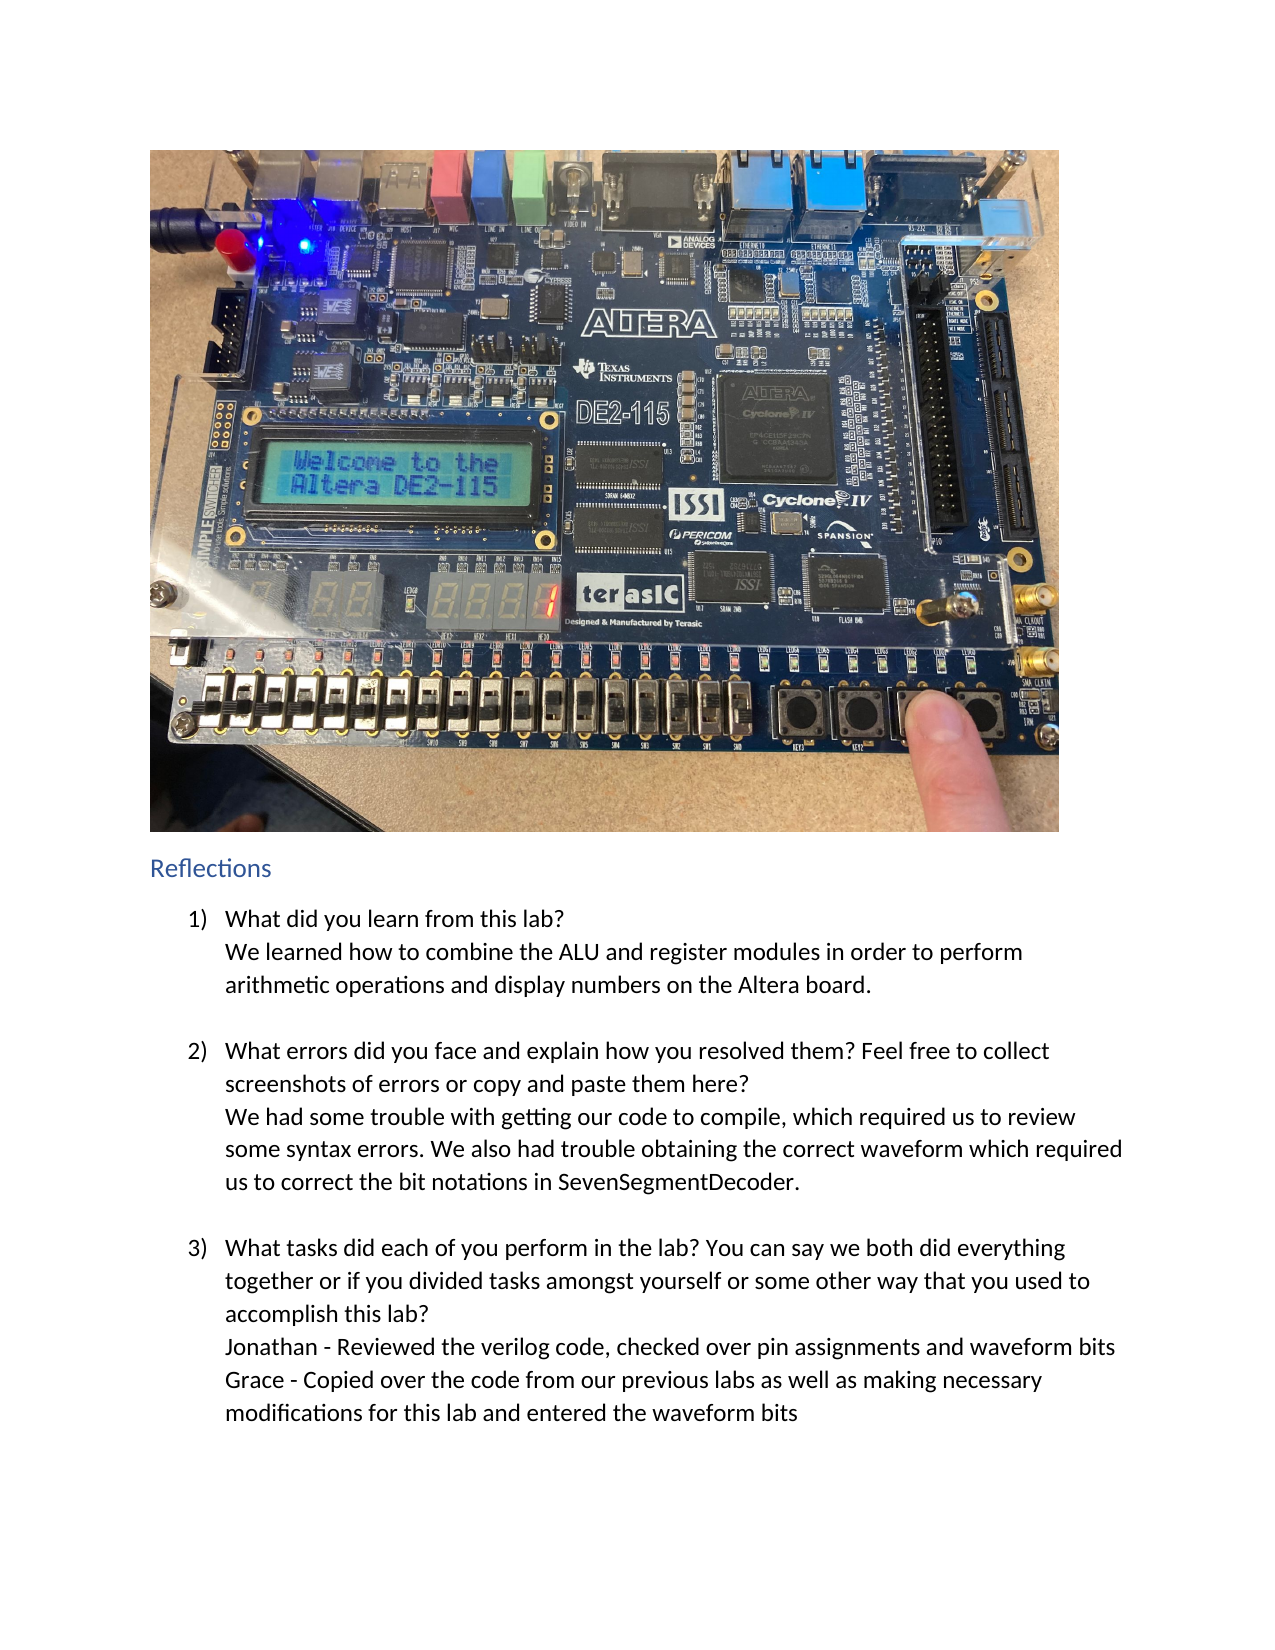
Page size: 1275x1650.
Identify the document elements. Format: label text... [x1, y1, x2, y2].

text Grace - Copied over the code from our previous labs as well as making necessary modifications for this lab and entered the waveform bits [225, 1364, 1125, 1427]
text Jonathan - Reviewed the verilog code, checked over pin assignments and waveform bits [225, 1331, 1125, 1362]
list What tasks did each of you perform in the lab? You can say we both did everything together or if you divided tasks amongst yourself or some other way that you used to accomplish this lab? [187, 1232, 1125, 1329]
list What did you learn from this lab? [187, 903, 1125, 934]
list What errors did you face and explain how you resolved them? Feel free to collect screenshots of errors or copy and paste them here? [187, 1035, 1125, 1098]
text We learned how to combine the ALU and register modules in order to perform arithmetic operations and display numbers on the Altera board. [225, 936, 1125, 999]
text We had some trouble with getting our code to compile, which required us to review some syntax errors. We also had trouble obtaining the correct waveform which required us to correct the bit notations in SevenSegmentDecoder. [225, 1101, 1125, 1197]
picture [150, 150, 1059, 832]
text Reflections [150, 851, 1125, 884]
